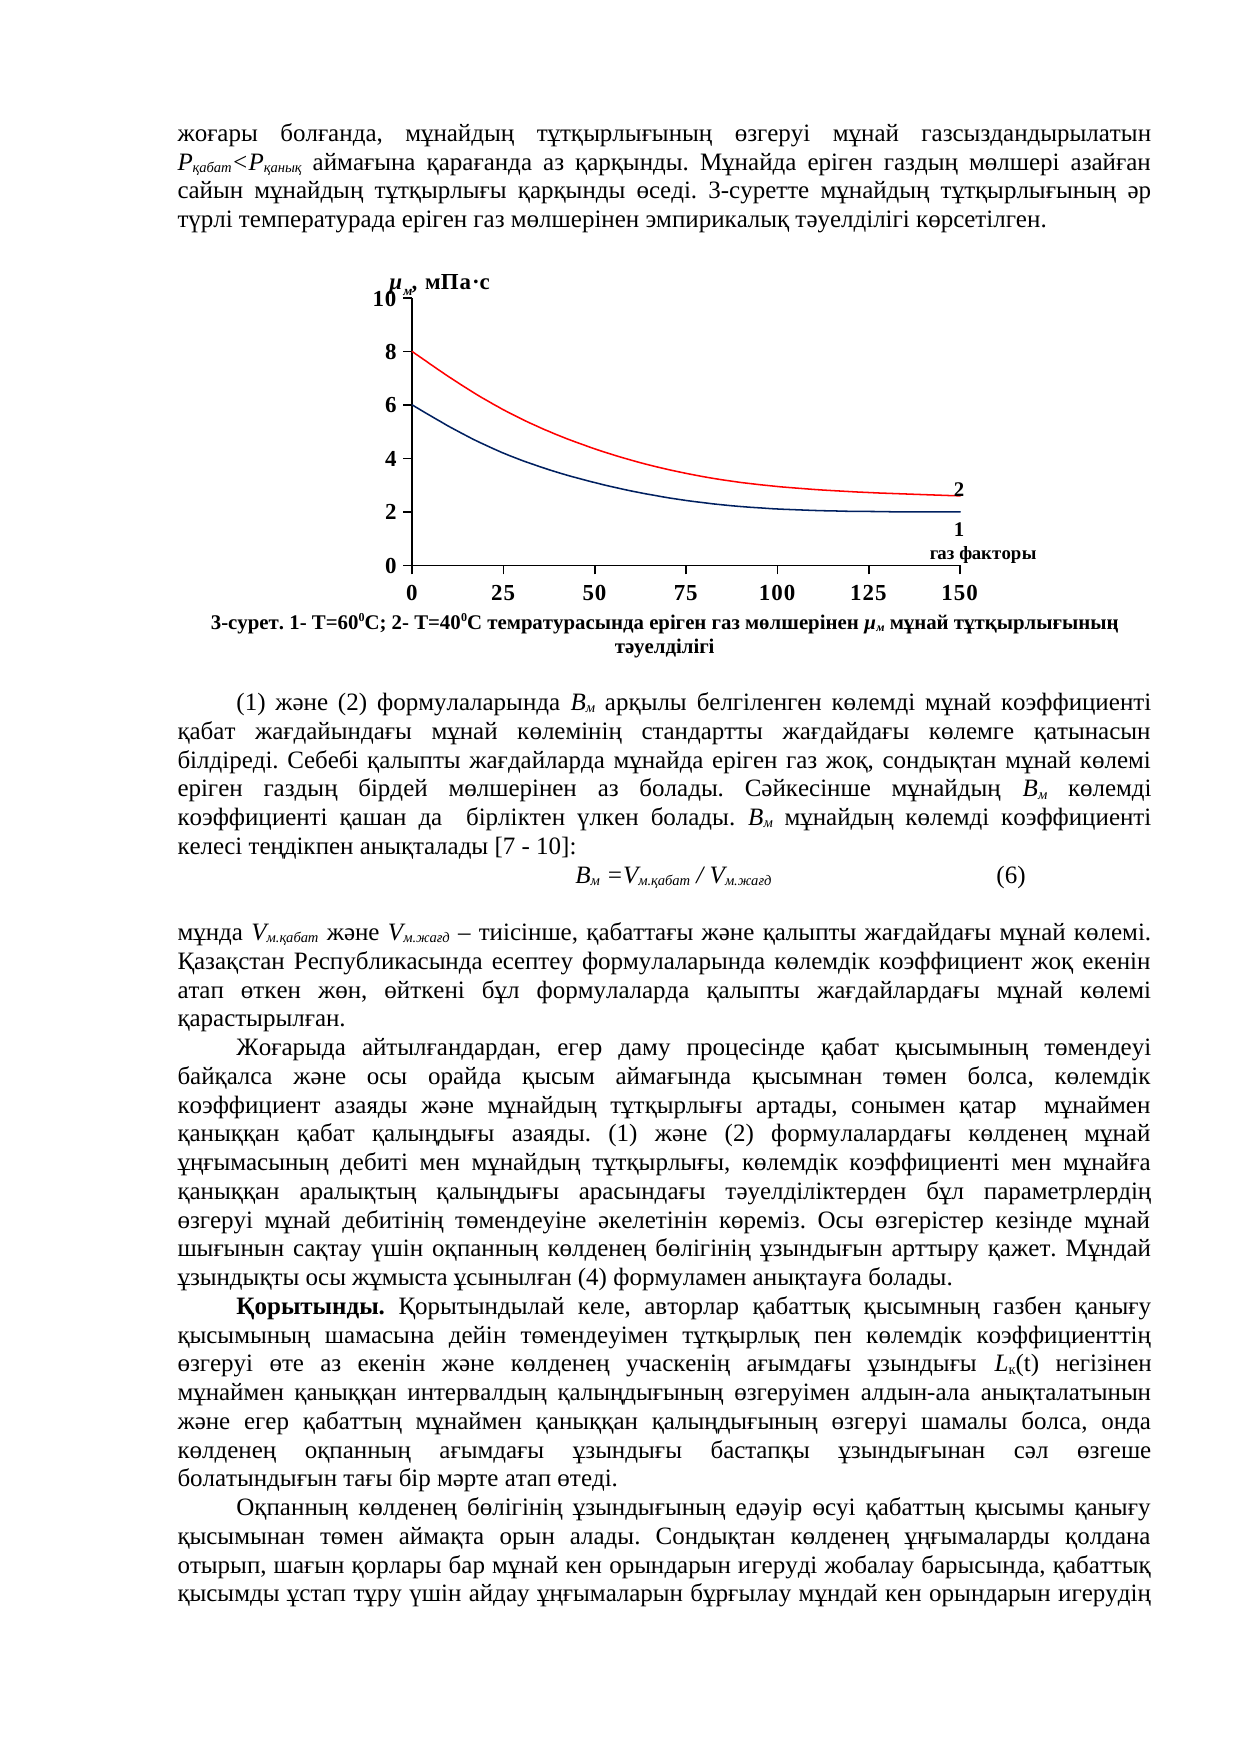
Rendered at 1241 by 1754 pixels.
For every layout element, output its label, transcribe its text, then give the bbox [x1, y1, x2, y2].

text Қорытынды. Қорытындылай келе, авторлар қабаттық қысымның газбен қанығу қысымының шамасына дейін төмендеуімен тұтқырлық пен көлемдік коэффициенттің өзгеруі өте аз екенін және көлденең учаскенің ағымдағы ұзындығы Lк(t) негізінен мұнаймен қаныққан интервалдың қалыңдығының өзгеруімен алдын-ала анықталатынын және егер қабаттың мұнаймен қаныққан қалыңдығының өзгеруі шамалы болса, онда көлденең оқпанның ағымдағы ұзындығы бастапқы ұзындығынан сәл өзгеше болатындығын тағы бір мәрте атап өтеді. [177, 1291, 1152, 1492]
text Вм =Vм.қабат / Vм.жағд (6) [177, 860, 1152, 888]
text мұнда Vм.қабат және Vм.жағд – тиісінше, қабаттағы және қалыпты жағдайдағы мұнай көлемі. Қазақстан Республикасында есептеу формулаларында көлемдік коэффициент жоқ екенін атап өткен жөн, өйткені бұл формулаларда қалыпты жағдайлардағы мұнай көлемі қарастырылған. [177, 917, 1152, 1032]
text 3-сурет. 1- Т=600С; 2- Т=400С темратурасында еріген газ мөлшерінен µм мұнай тұтқырлығының тәуелділігі [177, 610, 1152, 658]
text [177, 118, 1152, 233]
text (1) және (2) формулаларында Вм арқылы белгіленген көлемді мұнай коэффициенті қабат жағдайындағы мұнай көлемінің стандартты жағдайдағы көлемге қатынасын білдіреді. Себебі қалыпты жағдайларда мұнайда еріген газ жоқ, сондықтан мұнай көлемі еріген газдың бірдей мөлшерінен аз болады. Сәйкесінше мұнайдың Вм көлемді коэффициенті қашан да бірліктен үлкен болады. Вм мұнайдың көлемді коэффициенті келесі теңдікпен анықталады [7 - 10]: [177, 687, 1152, 860]
text Жоғарыда айтылғандардан, егер даму процесінде қабат қысымының төмендеуі байқалса және осы орайда қысым аймағында қысымнан төмен болса, көлемдік коэффициент азаяды және мұнайдың тұтқырлығы артады, сонымен қатар мұнаймен қаныққан қабат қалыңдығы азаяды. (1) және (2) формулалардағы көлденең мұнай ұңғымасының дебиті мен мұнайдың тұтқырлығы, көлемдік коэффициенті мен мұнайға қаныққан аралықтың қалыңдығы арасындағы тәуелділіктерден бұл параметрлердің өзгеруі мұнай дебитінің төмендеуіне әкелетінін көреміз. Осы өзгерістер кезінде мұнай шығынын сақтау үшін оқпанның көлденең бөлігінің ұзындығын арттыру қажет. Мұндай ұзындықты осы жұмыста ұсынылған (4) формуламен анықтауға болады. [177, 1032, 1152, 1291]
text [177, 1492, 1152, 1607]
